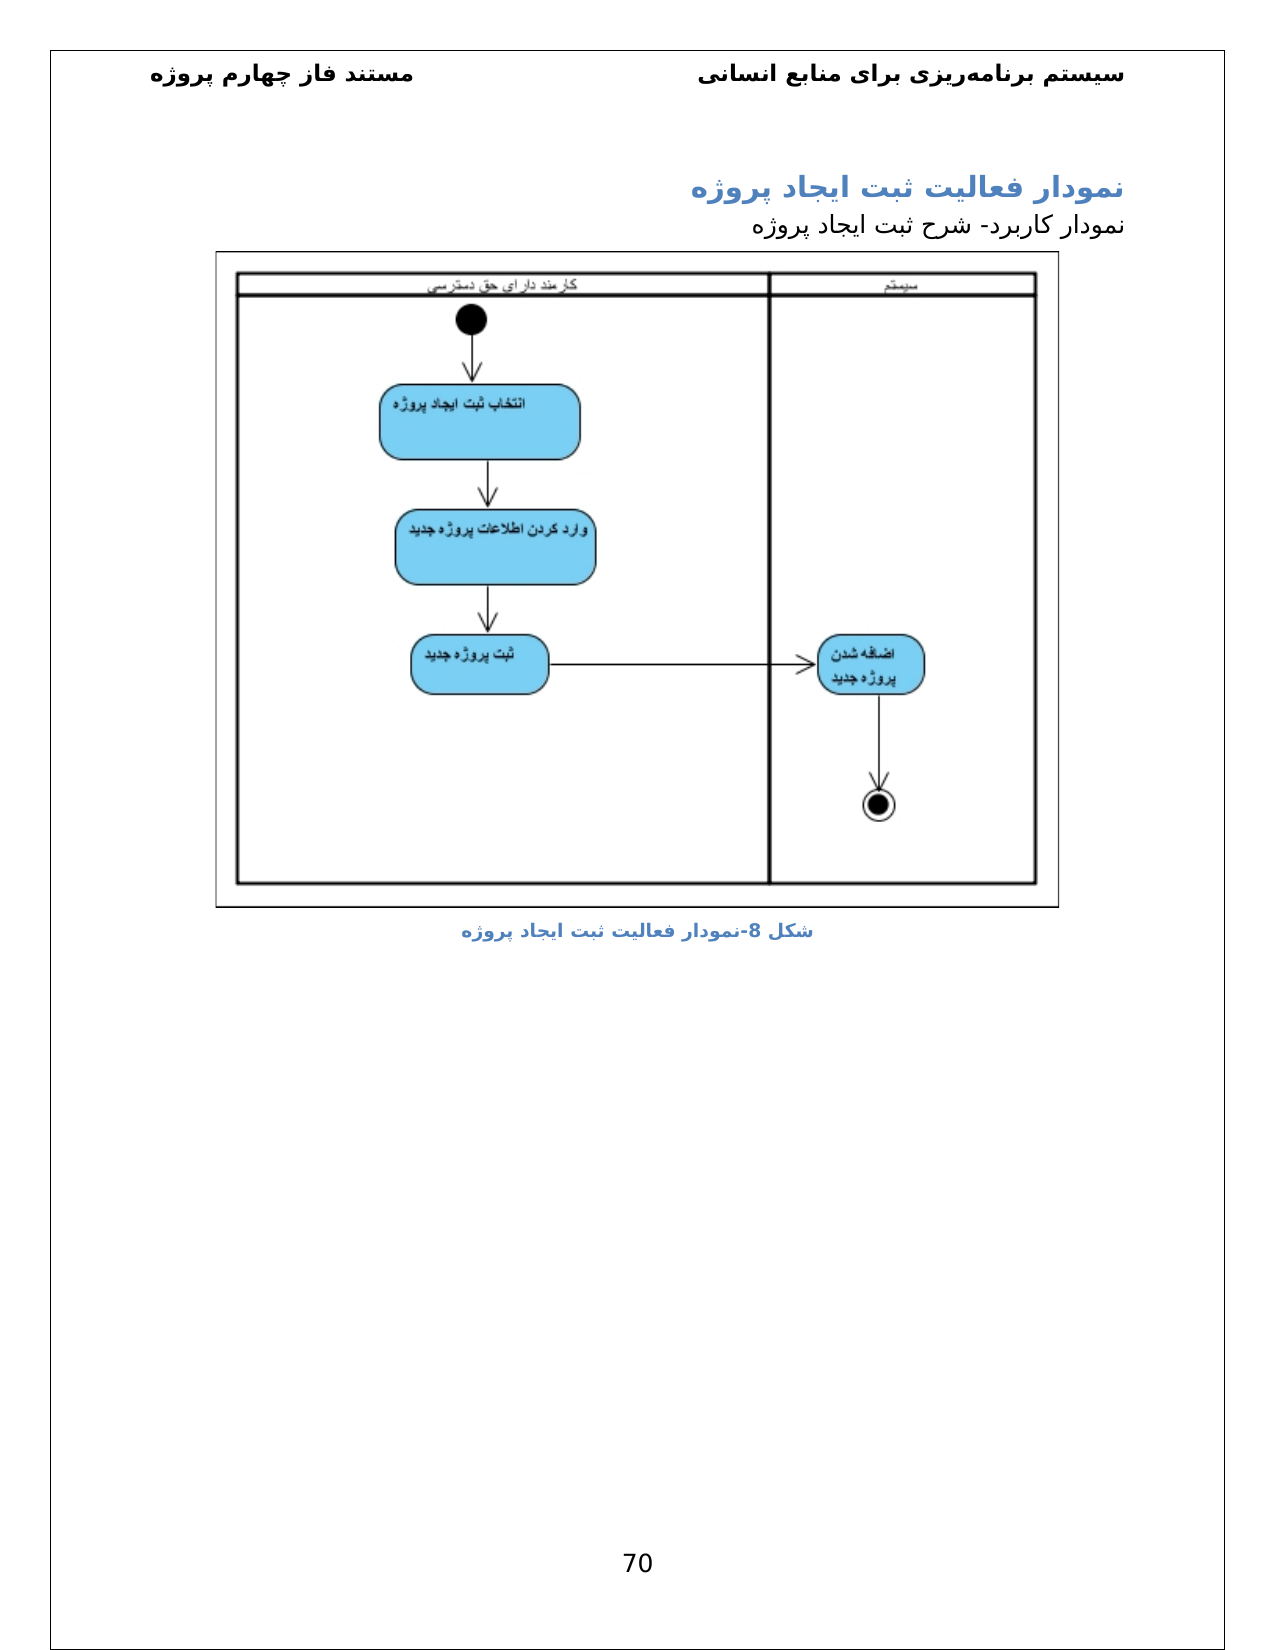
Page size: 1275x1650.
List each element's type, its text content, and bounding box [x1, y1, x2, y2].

text شکل 8-نمودار فعالیت ثبت ایجاد پروژه [150, 920, 1125, 942]
subtitle نمودار فعالیت ثبت ایجاد پروژه [150, 171, 1125, 205]
text نمودار کاربرد- شرح ثبت ایجاد پروژه [150, 210, 1125, 239]
picture [215, 251, 1060, 908]
